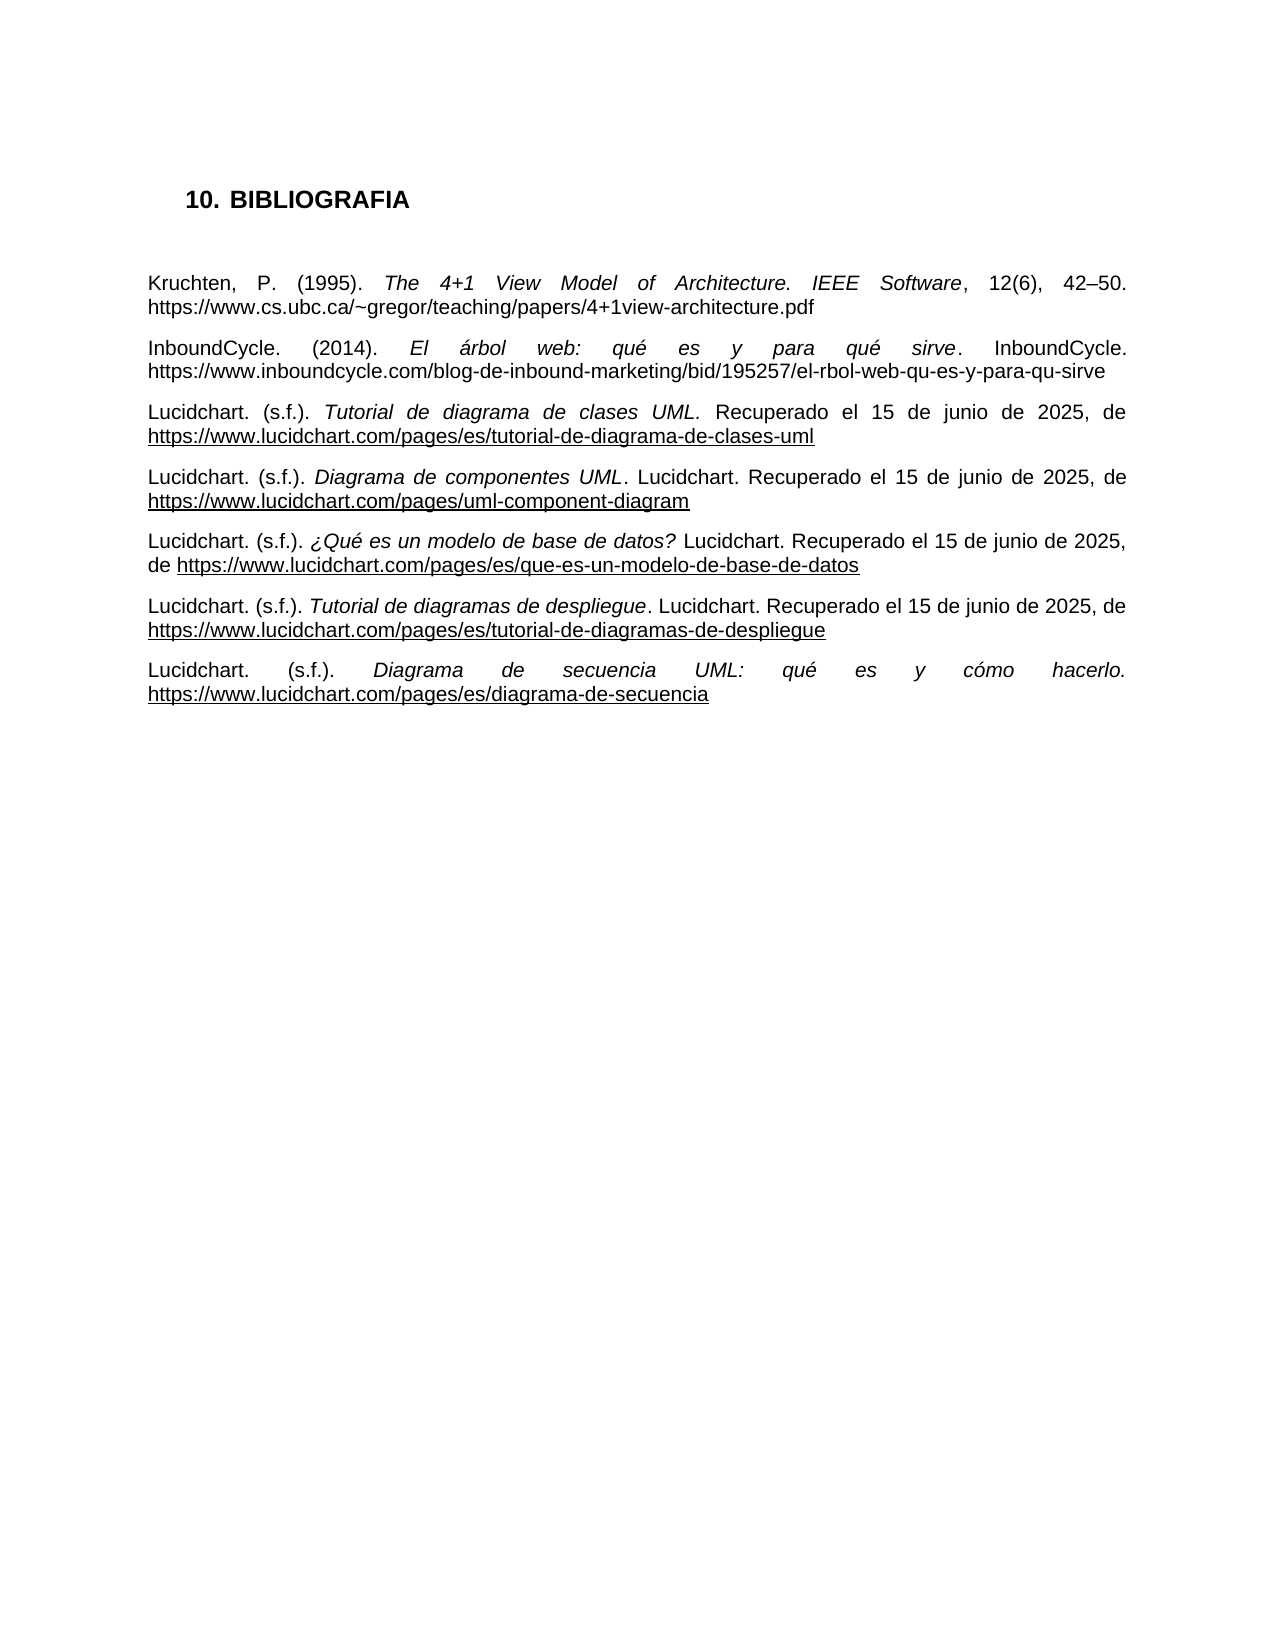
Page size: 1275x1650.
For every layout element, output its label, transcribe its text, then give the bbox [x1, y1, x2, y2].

text InboundCycle. (2014). El árbol web: qué es y para qué sirve. InboundCycle. https://www.inboundcycle.com/blog-de-inbound-marketing/bid/195257/el-rbol-web-qu-es-y-para-qu-sirve [148, 335, 1127, 383]
text Lucidchart. (s.f.). Tutorial de diagramas de despliegue. Lucidchart. Recuperado el 15 de junio de 2025, de https://www.lucidchart.com/pages/es/tutorial-de-diagramas-de-despliegue [148, 594, 1127, 642]
text Kruchten, P. (1995). The 4+1 View Model of Architecture. IEEE Software, 12(6), 42–50. https://www.cs.ubc.ca/~gregor/teaching/papers/4+1view-architecture.pdf [148, 271, 1127, 319]
text Lucidchart. (s.f.). Diagrama de componentes UML. Lucidchart. Recuperado el 15 de junio de 2025, de https://www.lucidchart.com/pages/uml-component-diagram [148, 464, 1127, 512]
text Lucidchart. (s.f.). Diagrama de secuencia UML: qué es y cómo hacerlo. https://www.lucidchart.com/pages/es/diagrama-de-secuencia [148, 658, 1127, 706]
subtitle BIBLIOGRAFIA [185, 185, 1127, 214]
text Lucidchart. (s.f.). Tutorial de diagrama de clases UML. Recuperado el 15 de junio de 2025, de https://www.lucidchart.com/pages/es/tutorial-de-diagrama-de-clases-uml [148, 400, 1127, 448]
text Lucidchart. (s.f.). ¿Qué es un modelo de base de datos? Lucidchart. Recuperado el 15 de junio de 2025, de https://www.lucidchart.com/pages/es/que-es-un-modelo-de-base-de-datos [148, 529, 1127, 577]
